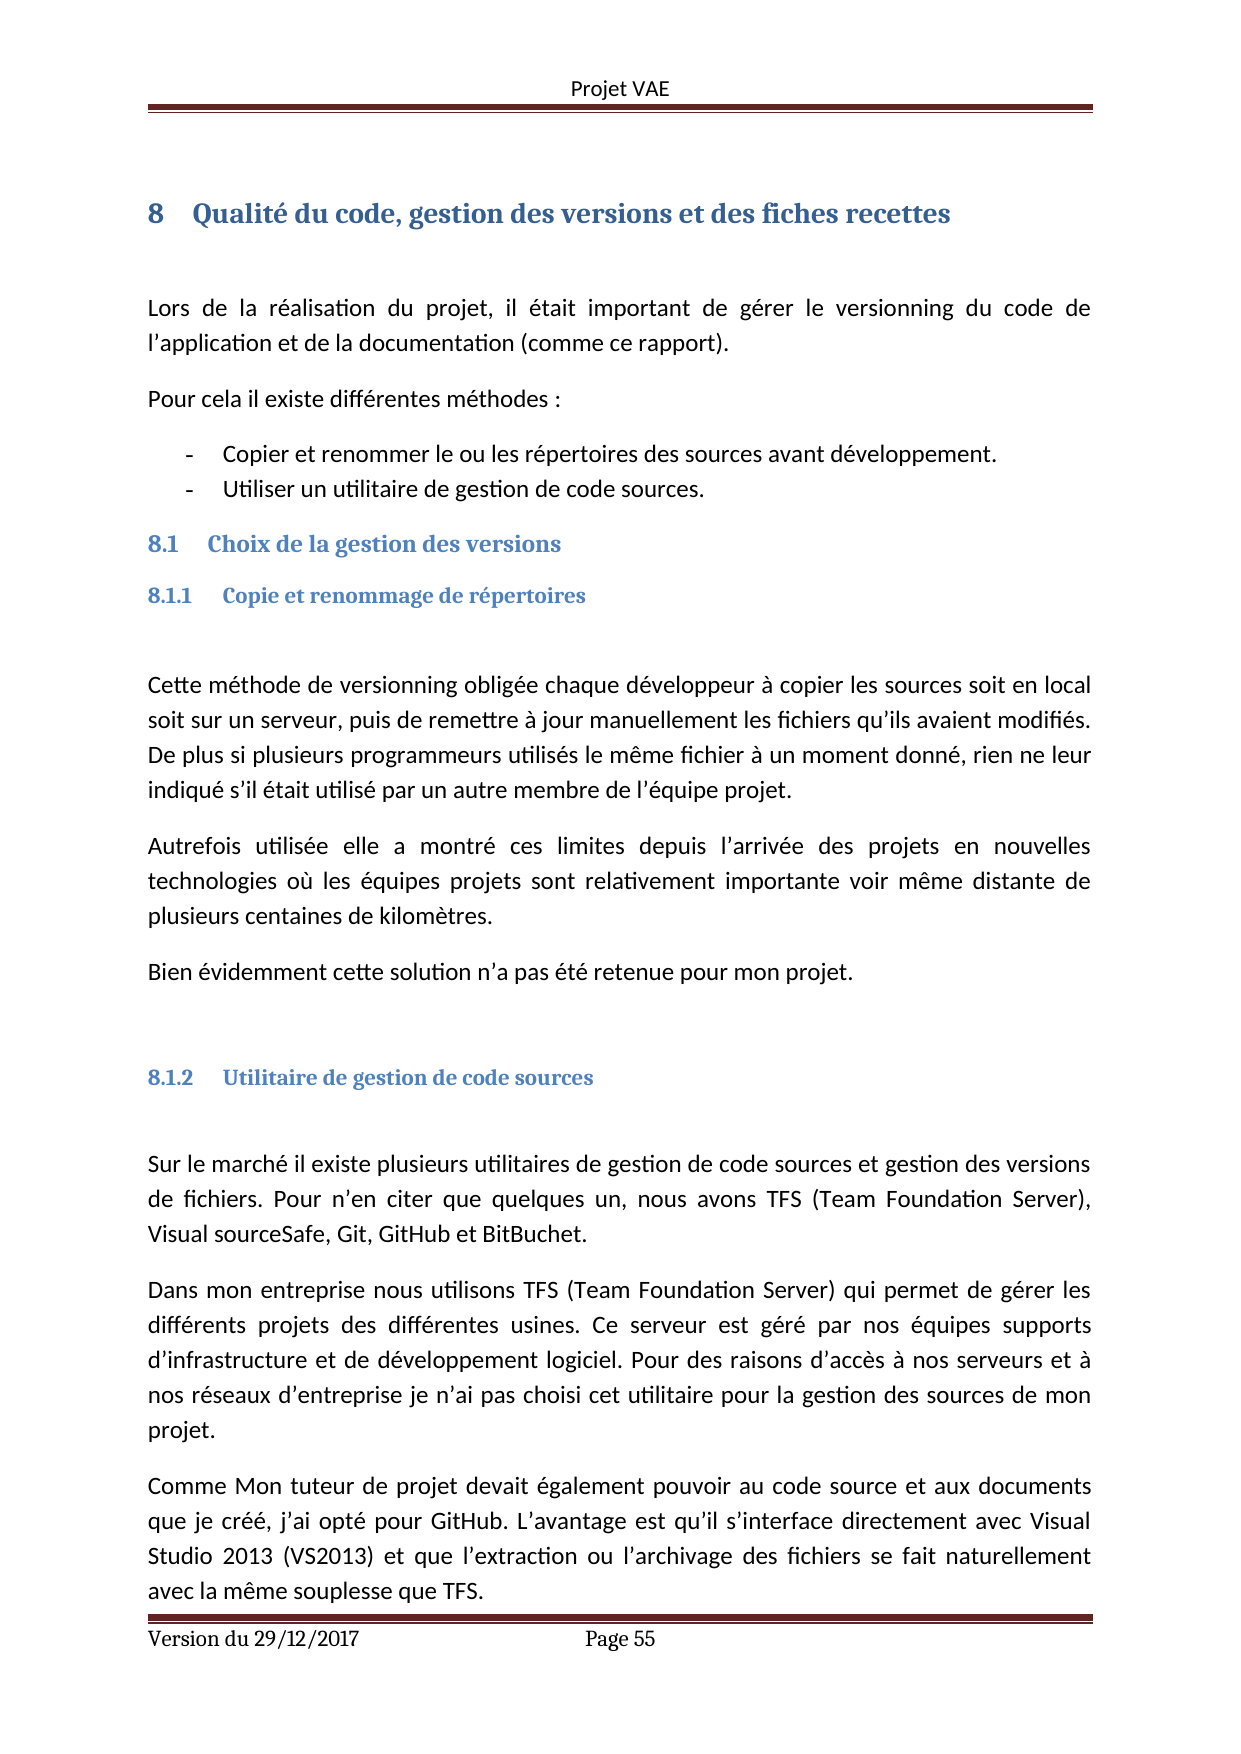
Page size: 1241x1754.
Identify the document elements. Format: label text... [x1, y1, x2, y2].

subtitle Choix de la gestion des versions [148, 529, 1093, 558]
text Comme Mon tuteur de projet devait également pouvoir au code source et aux documents que je créé, j’ai opté pour GitHub. L’avantage est qu’il s’interface directement avec Visual Studio 2013 (VS2013) et que l’extraction ou l’archivage des fichiers se fait naturellement avec la même souplesse que TFS. [148, 1470, 1093, 1605]
text Dans mon entreprise nous utilisons TFS (Team Foundation Server) qui permet de gérer les différents projets des différentes usines. Ce serveur est géré par nos équipes supports d’infrastructure et de développement logiciel. Pour des raisons d’accès à nos serveurs et à nos réseaux d’entreprise je n’ai pas choisi cet utilitaire pour la gestion des sources de mon projet. [148, 1274, 1093, 1444]
text Lors de la réalisation du projet, il était important de gérer le versionning du code de l’application et de la documentation (comme ce rapport). [148, 292, 1093, 357]
text Sur le marché il existe plusieurs utilitaires de gestion de code sources et gestion des versions de fichiers. Pour n’en citer que quelques un, nous avons TFS (Team Foundation Server), Visual sourceSafe, Git, GitHub et BitBuchet. [148, 1148, 1093, 1249]
text Bien évidemment cette solution n’a pas été retenue pour mon projet. [148, 956, 1093, 987]
text Cette méthode de versionning obligée chaque développeur à copier les sources soit en local soit sur un serveur, puis de remettre à jour manuellement les fichiers qu’ils avaient modifiés. De plus si plusieurs programmeurs utilisés le même fichier à un moment donné, rien ne leur indiqué s’il était utilisé par un autre membre de l’équipe projet. [148, 669, 1093, 805]
list Utiliser un utilitaire de gestion de code sources. [185, 474, 1093, 504]
text Pour cela il existe différentes méthodes : [148, 383, 1093, 413]
subtitle Qualité du code, gestion des versions et des fiches recettes [148, 198, 1093, 231]
text Autrefois utilisée elle a montré ces limites depuis l’arrivée des projets en nouvelles technologies où les équipes projets sont relativement importante voir même distante de plusieurs centaines de kilomètres. [148, 830, 1093, 931]
list Copier et renommer le ou les répertoires des sources avant développement. [185, 439, 1093, 469]
subtitle Utilitaire de gestion de code sources [148, 1065, 1093, 1091]
subtitle Copie et renommage de répertoires [148, 583, 1093, 610]
